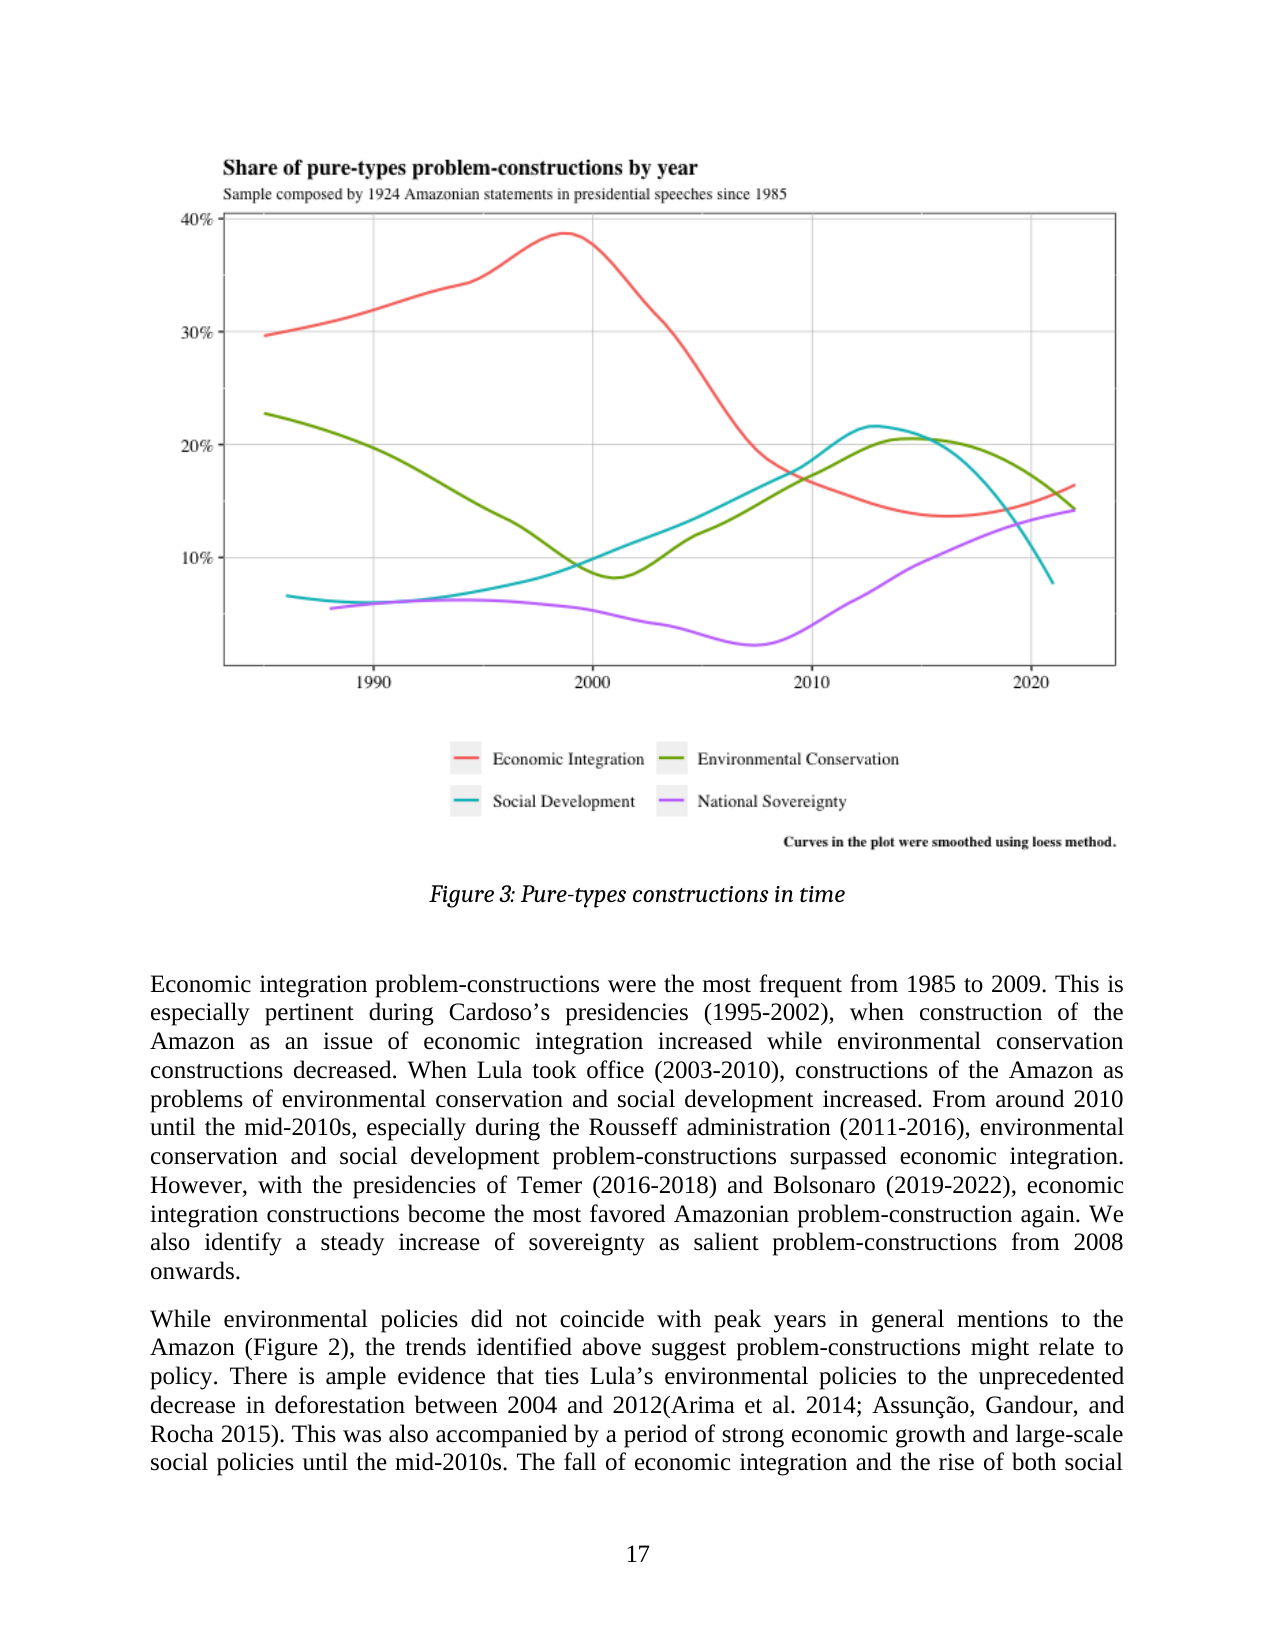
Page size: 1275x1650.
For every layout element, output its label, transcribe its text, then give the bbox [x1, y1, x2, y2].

text Economic integration problem-constructions were the most frequent from 1985 to 2009. This is especially pertinent during Cardoso’s presidencies (1995-2002), when construction of the Amazon as an issue of economic integration increased while environmental conservation constructions decreased. When Lula took office (2003-2010), constructions of the Amazon as problems of environmental conservation and social development increased. From around 2010 until the mid-2010s, especially during the Rousseff administration (2011-2016), environmental conservation and social development problem-constructions surpassed economic integration. However, with the presidencies of Temer (2016-2018) and Bolsonaro (2019-2022), economic integration constructions become the most favored Amazonian problem-construction again. We also identify a steady increase of sovereignty as salient problem-constructions from 2008 onwards. [150, 969, 1125, 1285]
picture [150, 150, 1125, 859]
text Figure 3: Pure-types constructions in time [150, 880, 1125, 909]
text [150, 1304, 1125, 1476]
